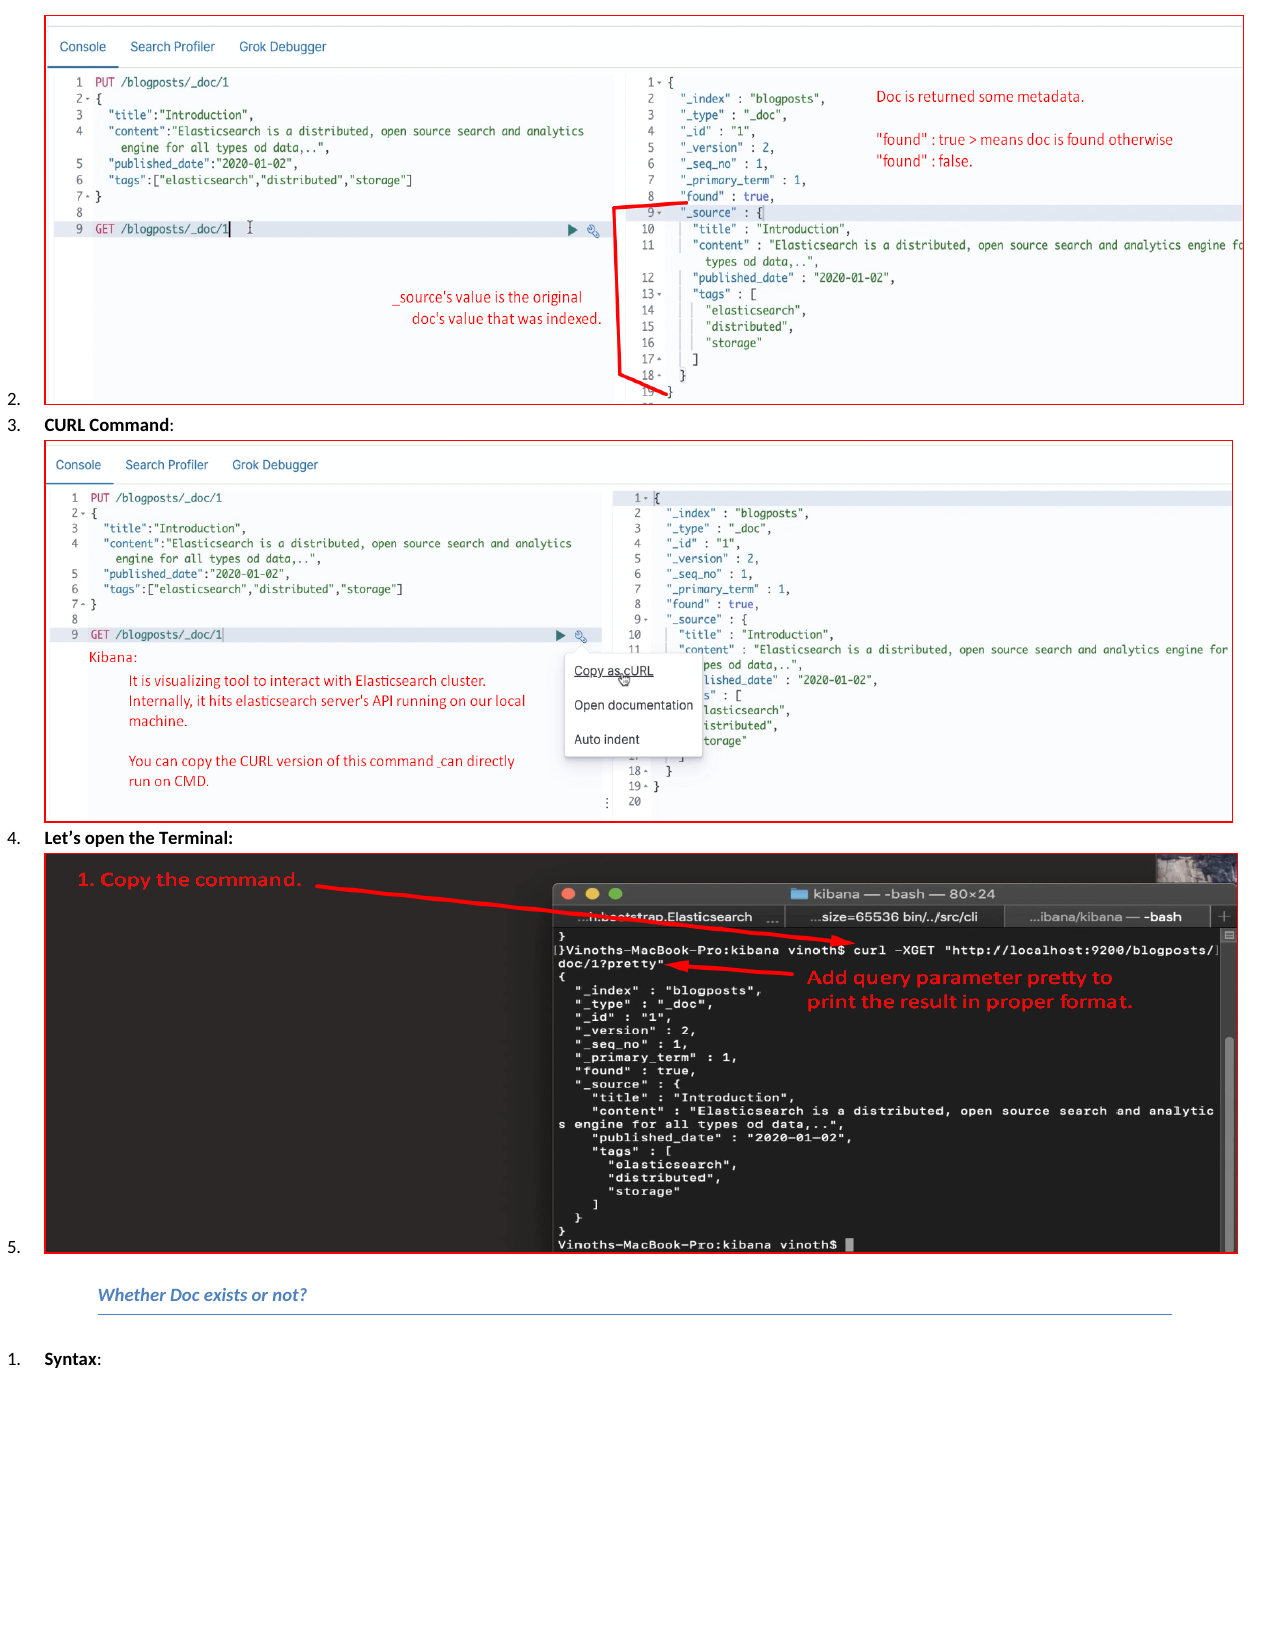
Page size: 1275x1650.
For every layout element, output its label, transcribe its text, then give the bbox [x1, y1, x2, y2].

picture [46, 854, 1237, 1252]
picture [46, 441, 1232, 821]
list Syntax: [7, 1348, 1270, 1371]
list Let’s open the Terminal: [7, 826, 1270, 849]
picture [46, 16, 1243, 404]
text Whether Doc exists or not? [97, 1283, 1172, 1315]
